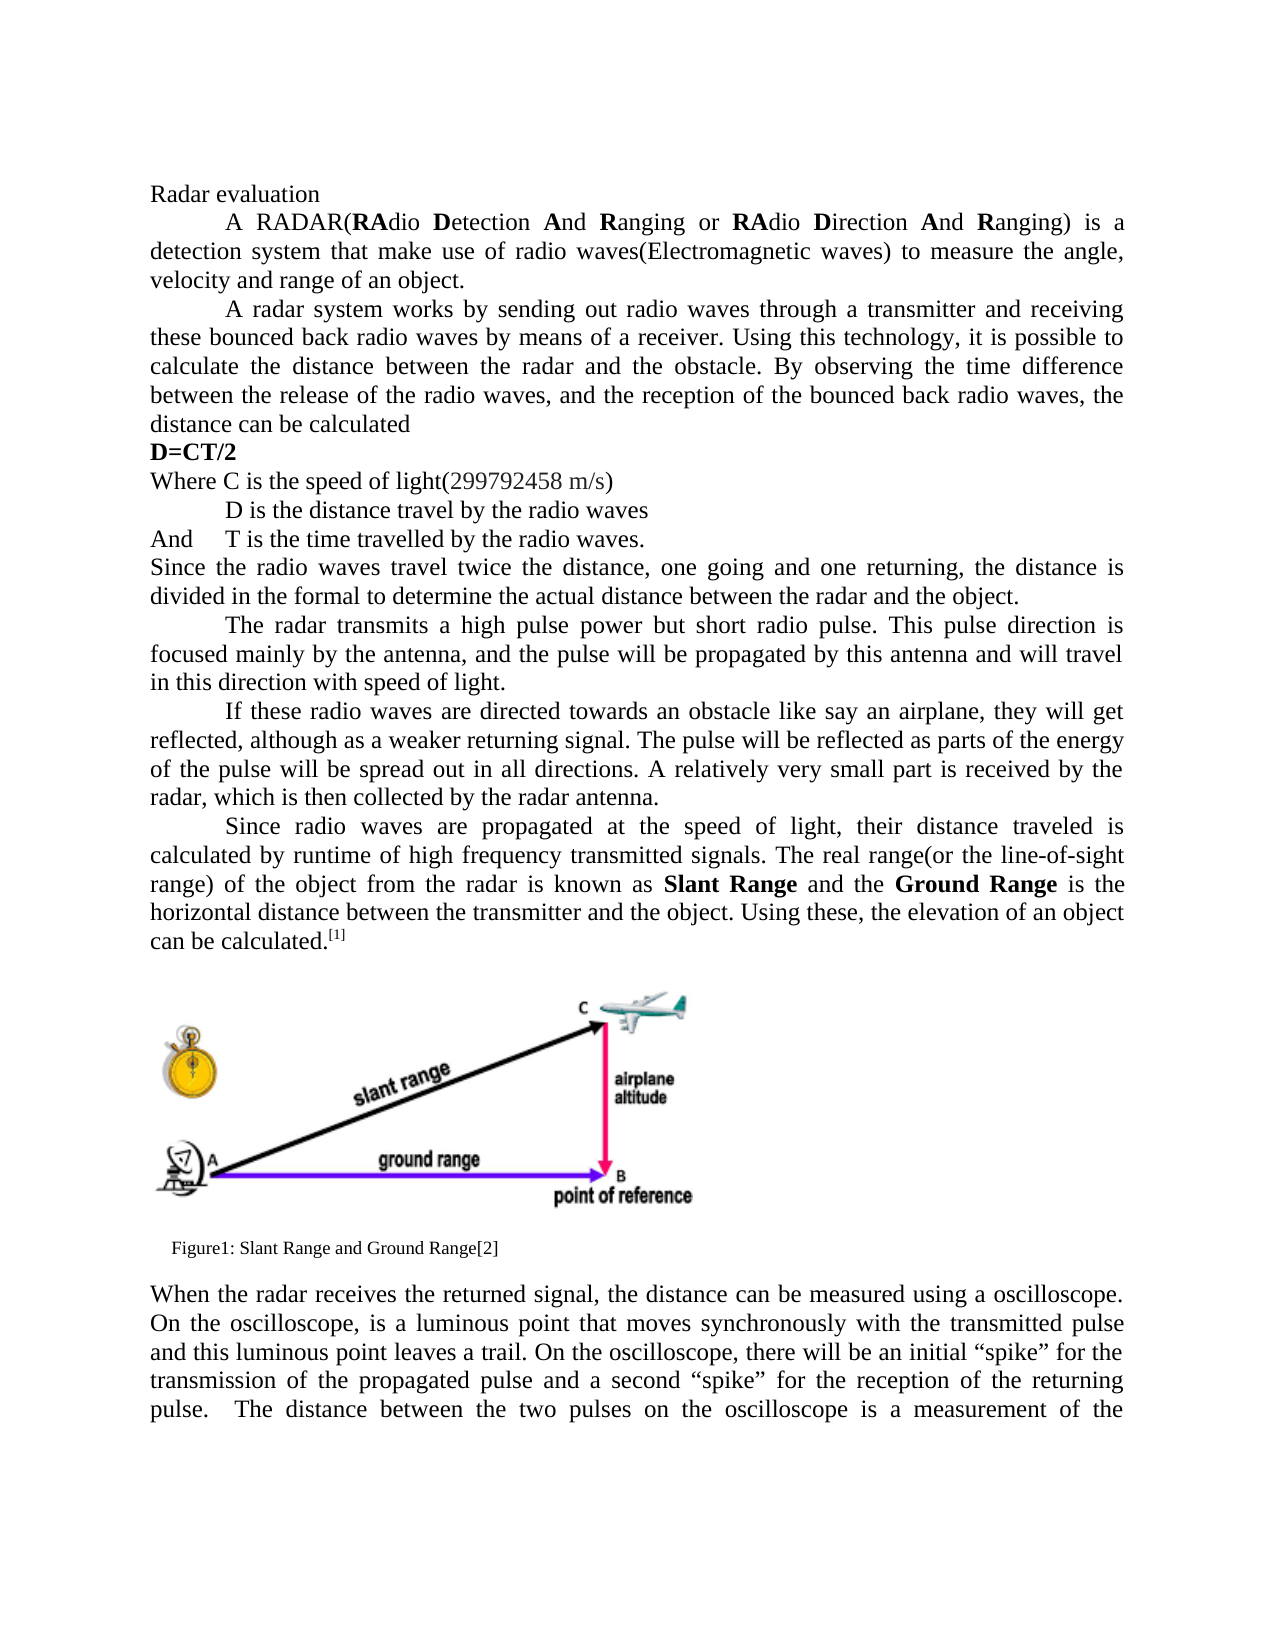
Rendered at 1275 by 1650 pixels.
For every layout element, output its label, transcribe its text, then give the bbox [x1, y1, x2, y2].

picture [150, 983, 693, 1215]
text And T is the time travelled by the radio waves. [150, 524, 1125, 552]
text A RADAR(RAdio Detection And Ranging or RAdio Direction And Ranging) is a detection system that make use of radio waves(Electromagnetic waves) to measure the angle, velocity and range of an object. [150, 207, 1125, 294]
text D=CT/2 [150, 437, 1125, 466]
text Since radio waves are propagated at the speed of light, their distance traveled is calculated by runtime of high frequency transmitted signals. The real range(or the line-of-sight range) of the object from the radar is known as Slant Range and the Ground Range is the horizontal distance between the transmitter and the object. Using these, the elevation of an object can be calculated.[1] [150, 811, 1125, 955]
text A radar system works by sending out radio waves through a transmitter and receiving these bounced back radio waves by means of a receiver. Using this technology, it is possible to calculate the distance between the radar and the obstacle. By observing the time difference between the release of the radio waves, and the reception of the bounced back radio waves, the distance can be calculated [150, 294, 1125, 437]
text If these radio waves are directed towards an obstacle like say an airplane, they will get reflected, although as a weaker returning signal. The pulse will be reflected as parts of the energy of the pulse will be spread out in all directions. A relatively very small part is received by the radar, which is then collected by the radar antenna. [150, 696, 1125, 811]
text Radar evaluation [150, 179, 1125, 207]
text Where C is the speed of light(299792458 m/s) [150, 466, 450, 495]
text D is the distance travel by the radio waves [150, 495, 1125, 524]
text Since the radio waves travel twice the distance, one going and one returning, the distance is divided in the formal to determine the actual distance between the radar and the object. [150, 552, 1125, 610]
text The radar transmits a high pulse power but short radio pulse. This pulse direction is focused mainly by the antenna, and the pulse will be propagated by this antenna and will travel in this direction with speed of light. [150, 610, 1125, 696]
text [150, 1279, 1125, 1423]
text Where C is the speed of light(299792458 m/s) [605, 466, 1125, 495]
